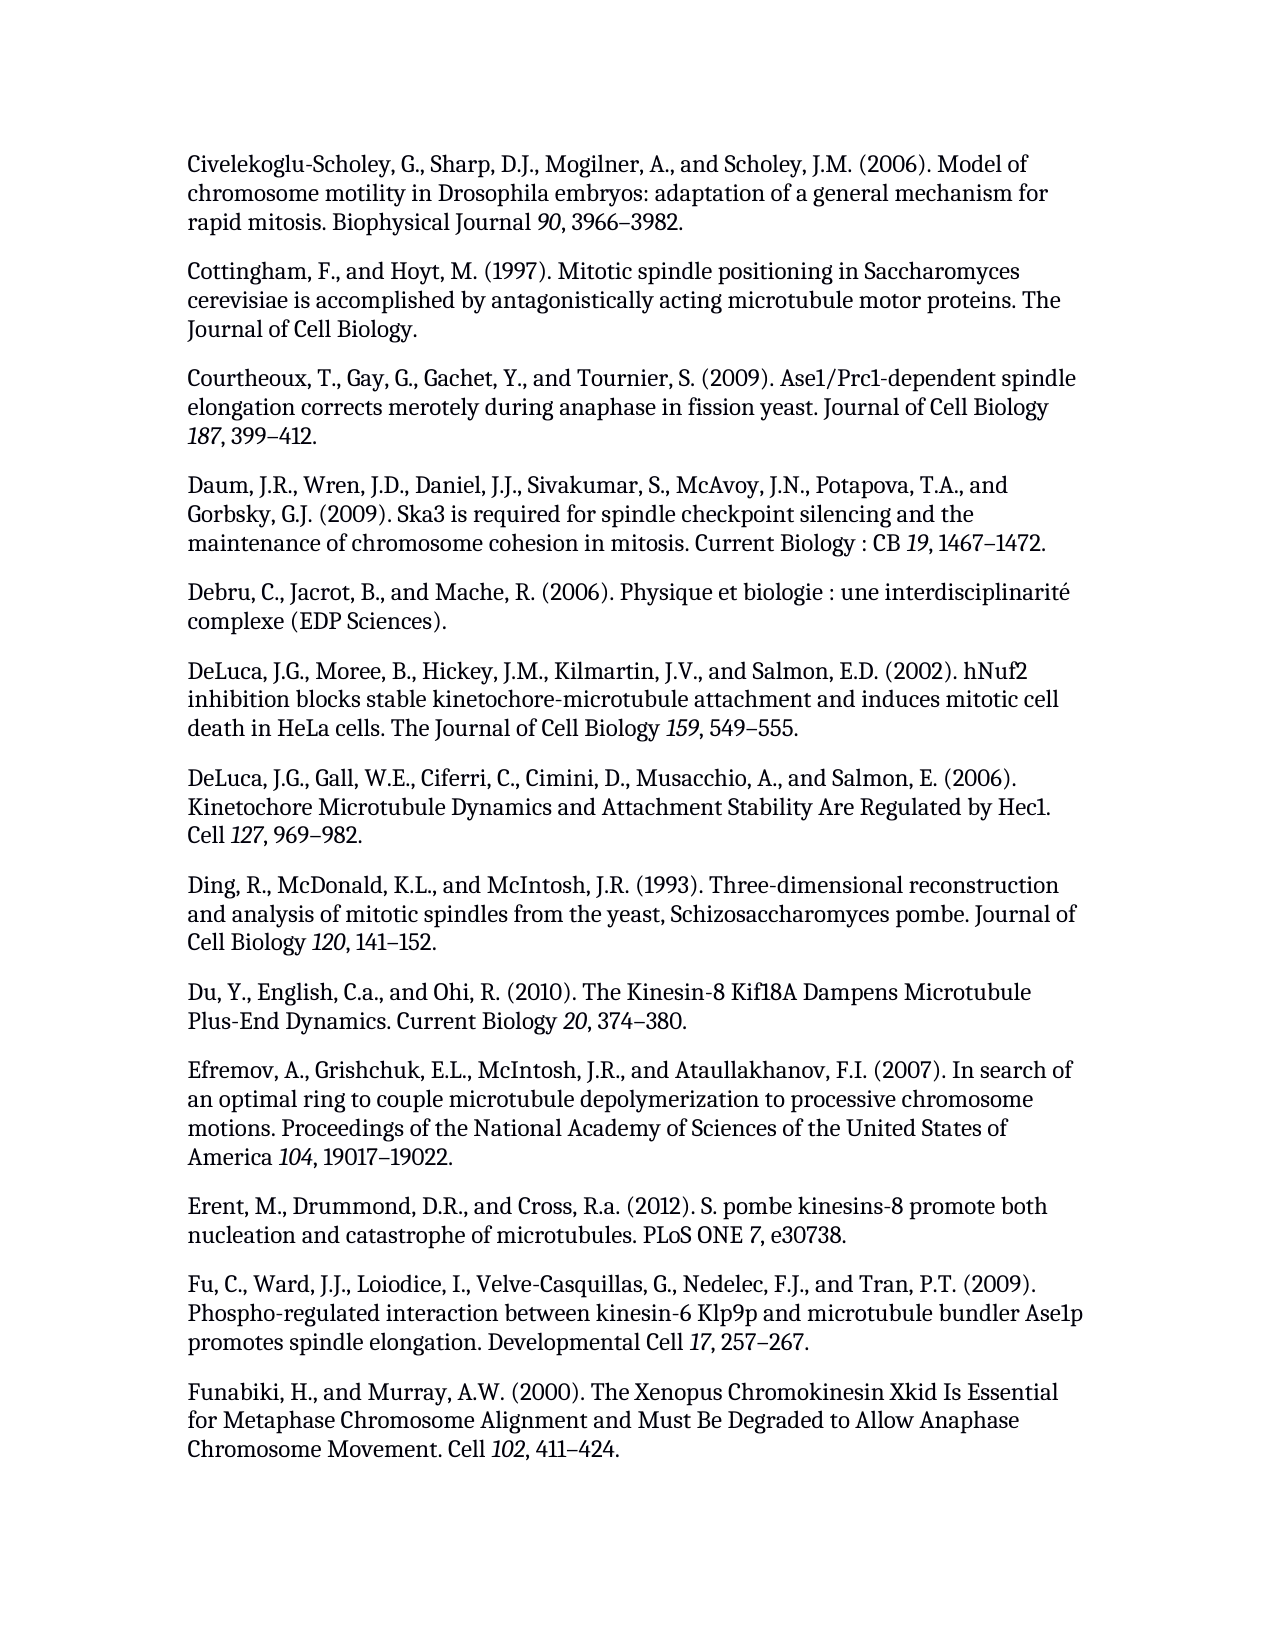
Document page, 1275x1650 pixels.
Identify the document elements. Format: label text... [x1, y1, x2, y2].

text Ding, R., McDonald, K.L., and McIntosh, J.R. (1993). Three-dimensional reconstruction and analysis of mitotic spindles from the yeast, Schizosaccharomyces pombe. Journal of Cell Biology 120, 141–152. [187, 871, 1087, 957]
text DeLuca, J.G., Gall, W.E., Ciferri, C., Cimini, D., Musacchio, A., and Salmon, E. (2006). Kinetochore Microtubule Dynamics and Attachment Stability Are Regulated by Hec1. Cell 127, 969–982. [187, 764, 1087, 850]
text Erent, M., Drummond, D.R., and Cross, R.a. (2012). S. pombe kinesins-8 promote both nucleation and catastrophe of microtubules. PLoS ONE 7, e30738. [187, 1192, 1087, 1249]
text Du, Y., English, C.a., and Ohi, R. (2010). The Kinesin-8 Kif18A Dampens Microtubule Plus-End Dynamics. Current Biology 20, 374–380. [187, 978, 1087, 1035]
text Civelekoglu-Scholey, G., Sharp, D.J., Mogilner, A., and Scholey, J.M. (2006). Model of chromosome motility in Drosophila embryos: adaptation of a general mechanism for rapid mitosis. Biophysical Journal 90, 3966–3982. [187, 150, 1087, 236]
text Funabiki, H., and Murray, A.W. (2000). The Xenopus Chromokinesin Xkid Is Essential for Metaphase Chromosome Alignment and Must Be Degraded to Allow Anaphase Chromosome Movement. Cell 102, 411–424. [187, 1377, 1087, 1464]
text Debru, C., Jacrot, B., and Mache, R. (2006). Physique et biologie : une interdisciplinarité complexe (EDP Sciences). [187, 578, 1087, 636]
text Daum, J.R., Wren, J.D., Daniel, J.J., Sivakumar, S., McAvoy, J.N., Potapova, T.A., and Gorbsky, G.J. (2009). Ska3 is required for spindle checkpoint silencing and the maintenance of chromosome cohesion in mitosis. Current Biology : CB 19, 1467–1472. [187, 471, 1087, 557]
text Courtheoux, T., Gay, G., Gachet, Y., and Tournier, S. (2009). Ase1/Prc1-dependent spindle elongation corrects merotely during anaphase in fission yeast. Journal of Cell Biology 187, 399–412. [187, 364, 1087, 450]
text Efremov, A., Grishchuk, E.L., McIntosh, J.R., and Ataullakhanov, F.I. (2007). In search of an optimal ring to couple microtubule depolymerization to processive chromosome motions. Proceedings of the National Academy of Sciences of the United States of America 104, 19017–19022. [187, 1056, 1087, 1171]
text Fu, C., Ward, J.J., Loiodice, I., Velve-Casquillas, G., Nedelec, F.J., and Tran, P.T. (2009). Phospho-regulated interaction between kinesin-6 Klp9p and microtubule bundler Ase1p promotes spindle elongation. Developmental Cell 17, 257–267. [187, 1270, 1087, 1357]
text Cottingham, F., and Hoyt, M. (1997). Mitotic spindle positioning in Saccharomyces cerevisiae is accomplished by antagonistically acting microtubule motor proteins. The Journal of Cell Biology. [187, 257, 1087, 343]
text DeLuca, J.G., Moree, B., Hickey, J.M., Kilmartin, J.V., and Salmon, E.D. (2002). hNuf2 inhibition blocks stable kinetochore-microtubule attachment and induces mitotic cell death in HeLa cells. The Journal of Cell Biology 159, 549–555. [187, 657, 1087, 743]
